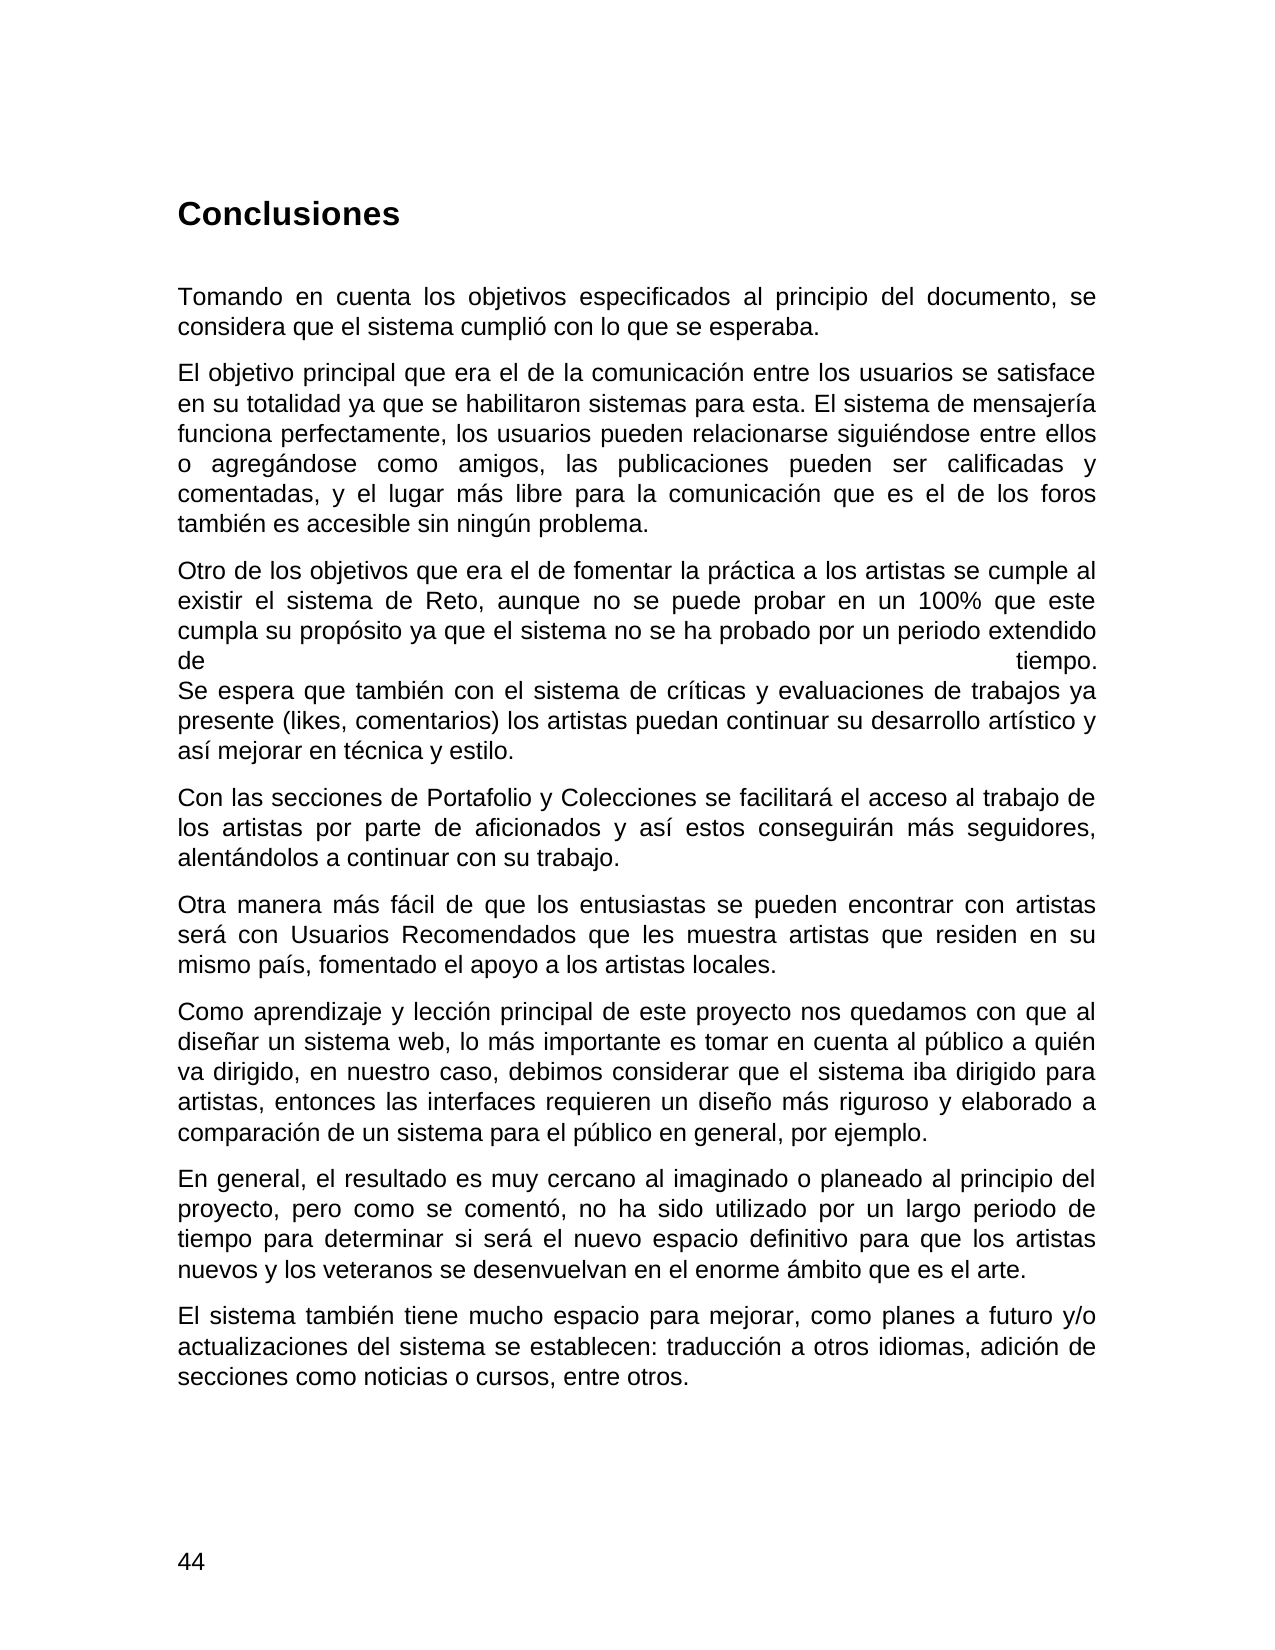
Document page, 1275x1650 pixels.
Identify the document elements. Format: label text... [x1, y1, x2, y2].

text Tomando en cuenta los objetivos especificados al principio del documento, se considera que el sistema cumplió con lo que se esperaba. [177, 282, 1098, 340]
text Como aprendizaje y lección principal de este proyecto nos quedamos con que al diseñar un sistema web, lo más importante es tomar en cuenta al público a quién va dirigido, en nuestro caso, debimos considerar que el sistema iba dirigido para artistas, entonces las interfaces requieren un diseño más riguroso y elaborado a comparación de un sistema para el público en general, por ejemplo. [177, 997, 1098, 1146]
text El objetivo principal que era el de la comunicación entre los usuarios se satisface en su totalidad ya que se habilitaron sistemas para esta. El sistema de mensajería funciona perfectamente, los usuarios pueden relacionarse siguiéndose entre ellos o agregándose como amigos, las publicaciones pueden ser calificadas y comentadas, y el lugar más libre para la comunicación que es el de los foros también es accesible sin ningún problema. [177, 358, 1098, 538]
text Con las secciones de Portafolio y Colecciones se facilitará el acceso al trabajo de los artistas por parte de aficionados y así estos conseguirán más seguidores, alentándolos a continuar con su trabajo. [177, 783, 1098, 872]
text En general, el resultado es muy cercano al imaginado o planeado al principio del proyecto, pero como se comentó, no ha sido utilizado por un largo periodo de tiempo para determinar si será el nuevo espacio definitivo para que los artistas nuevos y los veteranos se desenvuelvan en el enorme ámbito que es el arte. [177, 1164, 1098, 1283]
text Otro de los objetivos que era el de fomentar la práctica a los artistas se cumple al existir el sistema de Reto, aunque no se puede probar en un 100% que este cumpla su propósito ya que el sistema no se ha probado por un periodo extendido de tiempo. Se espera que también con el sistema de críticas y evaluaciones de trabajos ya presente (likes, comentarios) los artistas puedan continuar su desarrollo artístico y así mejorar en técnica y estilo. [177, 556, 1098, 765]
subtitle Conclusiones [177, 194, 1098, 233]
text Otra manera más fácil de que los entusiastas se pueden encontrar con artistas será con Usuarios Recomendados que les muestra artistas que residen en su mismo país, fomentado el apoyo a los artistas locales. [177, 890, 1098, 979]
text El sistema también tiene mucho espacio para mejorar, como planes a futuro y/o actualizaciones del sistema se establecen: traducción a otros idiomas, adición de secciones como noticias o cursos, entre otros. [177, 1301, 1098, 1390]
